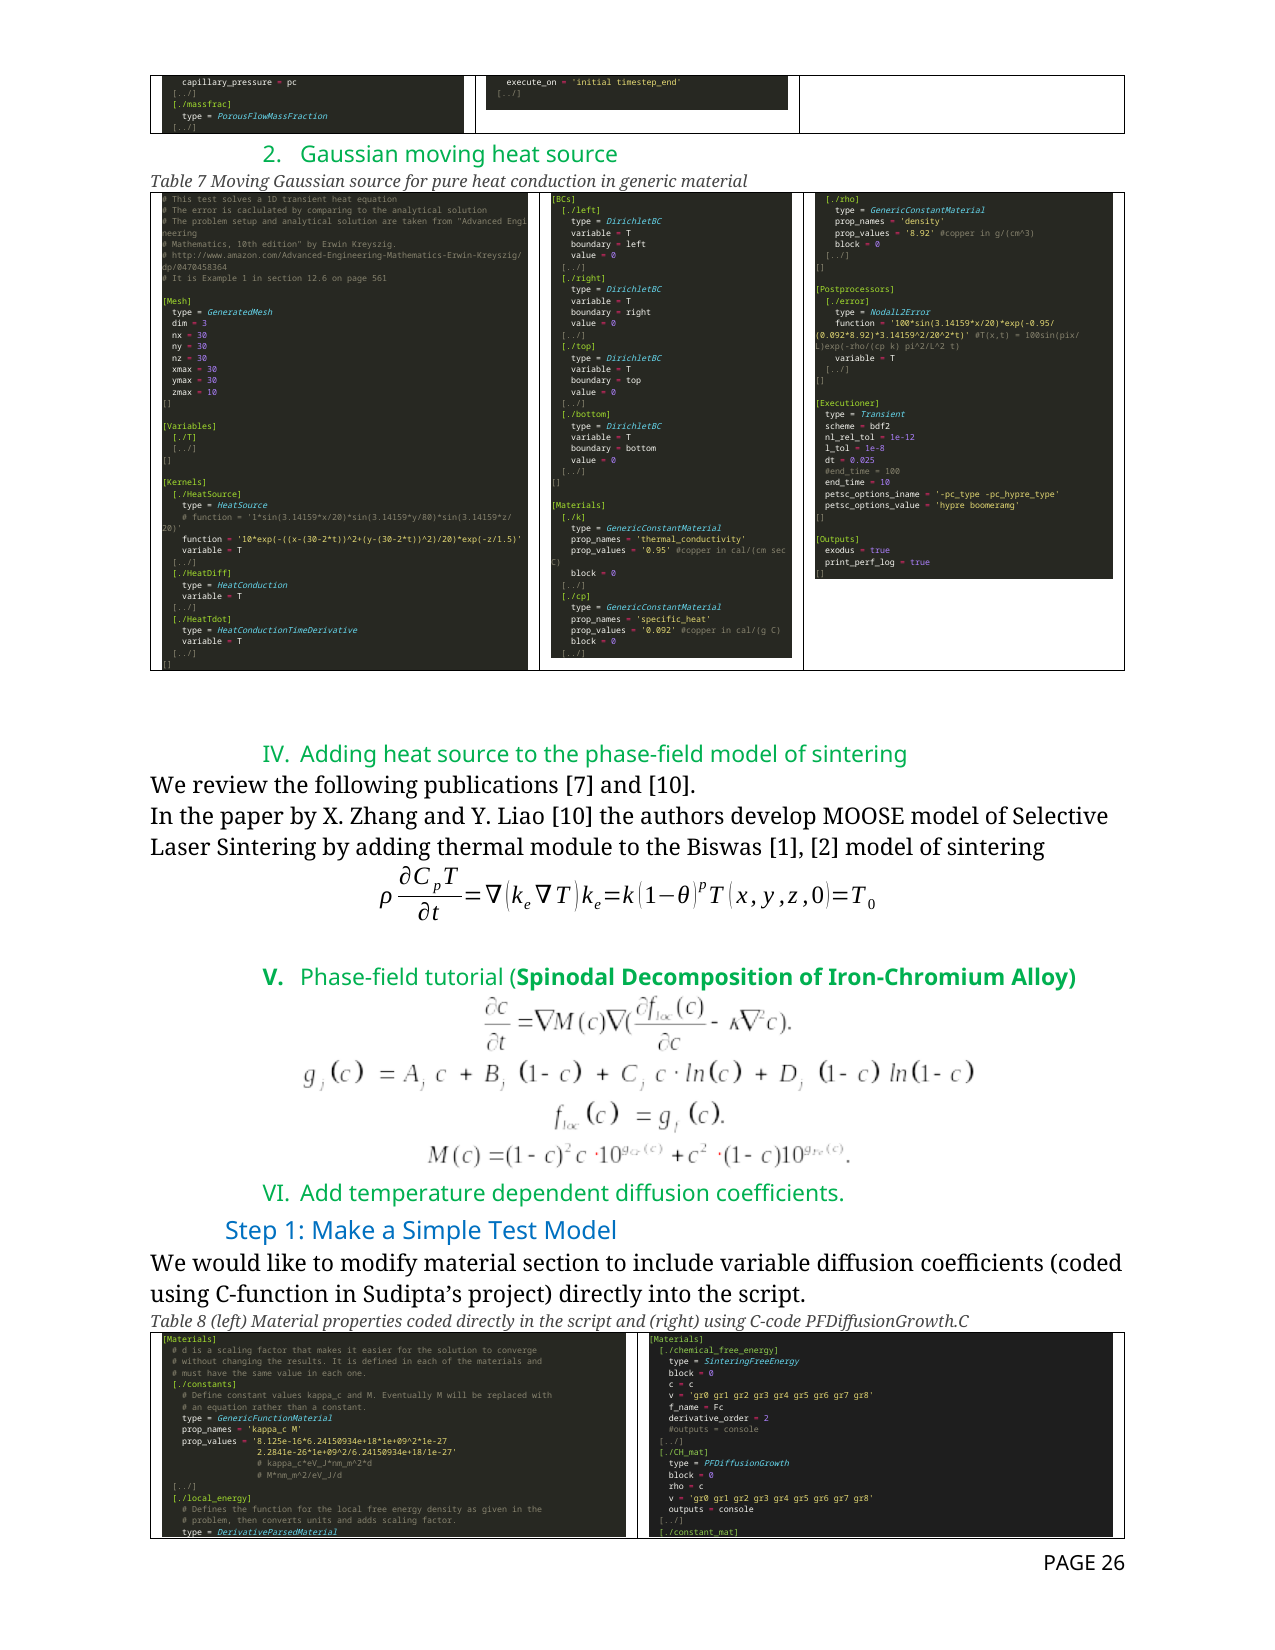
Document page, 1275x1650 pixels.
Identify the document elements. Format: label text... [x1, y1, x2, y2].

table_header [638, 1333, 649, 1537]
subtitle Phase-field tutorial (Spinodal Decomposition of Iron-Chromium Alloy) [262, 961, 1125, 992]
subtitle Adding heat source to the phase-field model of sintering [262, 738, 1125, 769]
table_header [BCs] [./left] type = DirichletBC variable = T boundary = left value = 0 [../] [./right] type = DirichletBC variable = T boundary = right value = 0 [../] [./top] type = DirichletBC variable = T boundary = top value = 0 [../] [./bottom] type = DirichletBC variable = T boundary = bottom value = 0 [../] [] [Materials] [./k] type = GenericConstantMaterial prop_names = 'thermal_conductivity' prop_values = '0.95' #copper in cal/(cm sec C) block = 0 [../] [./cp] type = GenericConstantMaterial prop_names = 'specific_heat' prop_values = '0.092' #copper in cal/(g C) block = 0 [../] [540, 193, 803, 670]
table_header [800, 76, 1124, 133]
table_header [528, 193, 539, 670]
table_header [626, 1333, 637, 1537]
subtitle Add temperature dependent diffusion coefficients. [262, 1177, 1125, 1208]
text Table Moving Gaussian source for pure heat conduction in generic material [150, 169, 1125, 192]
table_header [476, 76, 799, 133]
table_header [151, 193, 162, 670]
text We review the following publications [7] and [10]. [150, 769, 1125, 800]
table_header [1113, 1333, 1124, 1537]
table_header [./rho] type = GenericConstantMaterial prop_names = 'density' prop_values = '8.92' #copper in g/(cm^3) block = 0 [../] [] [Postprocessors] [./error] type = NodalL2Error function = '100*sin(3.14159*x/20)*exp(-0.95/(0.092*8.92)*3.14159^2/20^2*t)' #T(x,t) = 100sin(pix/L)exp(-rho/(cp k) pi^2/L^2 t) variable = T [../] [] [Executioner] type = Transient scheme = bdf2 nl_rel_tol = 1e-12 l_tol = 1e-8 dt = 0.025 #end_time = 100 end_time = 10 petsc_options_iname = '-pc_type -pc_hypre_type' petsc_options_value = 'hypre boomeramg' [] [Outputs] exodus = true print_perf_log = true [] [804, 193, 1124, 670]
text We would like to modify material section to include variable diffusion coefficients (coded using C-function in Sudipta’s project) directly into the script. [150, 1247, 1125, 1309]
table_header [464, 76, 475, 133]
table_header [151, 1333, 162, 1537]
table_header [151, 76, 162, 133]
text In the paper by X. Zhang and Y. Liao [10] the authors develop MOOSE model of Selective Laser Sintering by adding thermal module to the Biswas [1], [2] model of sintering [150, 800, 1125, 863]
subtitle Gaussian moving heat source [262, 138, 1125, 169]
text Table (left) Material properties coded directly in the script and (right) using C-code PFDiffusionGrowth.C [150, 1309, 1125, 1332]
subtitle Step 1: Make a Simple Test Model [225, 1213, 1125, 1247]
